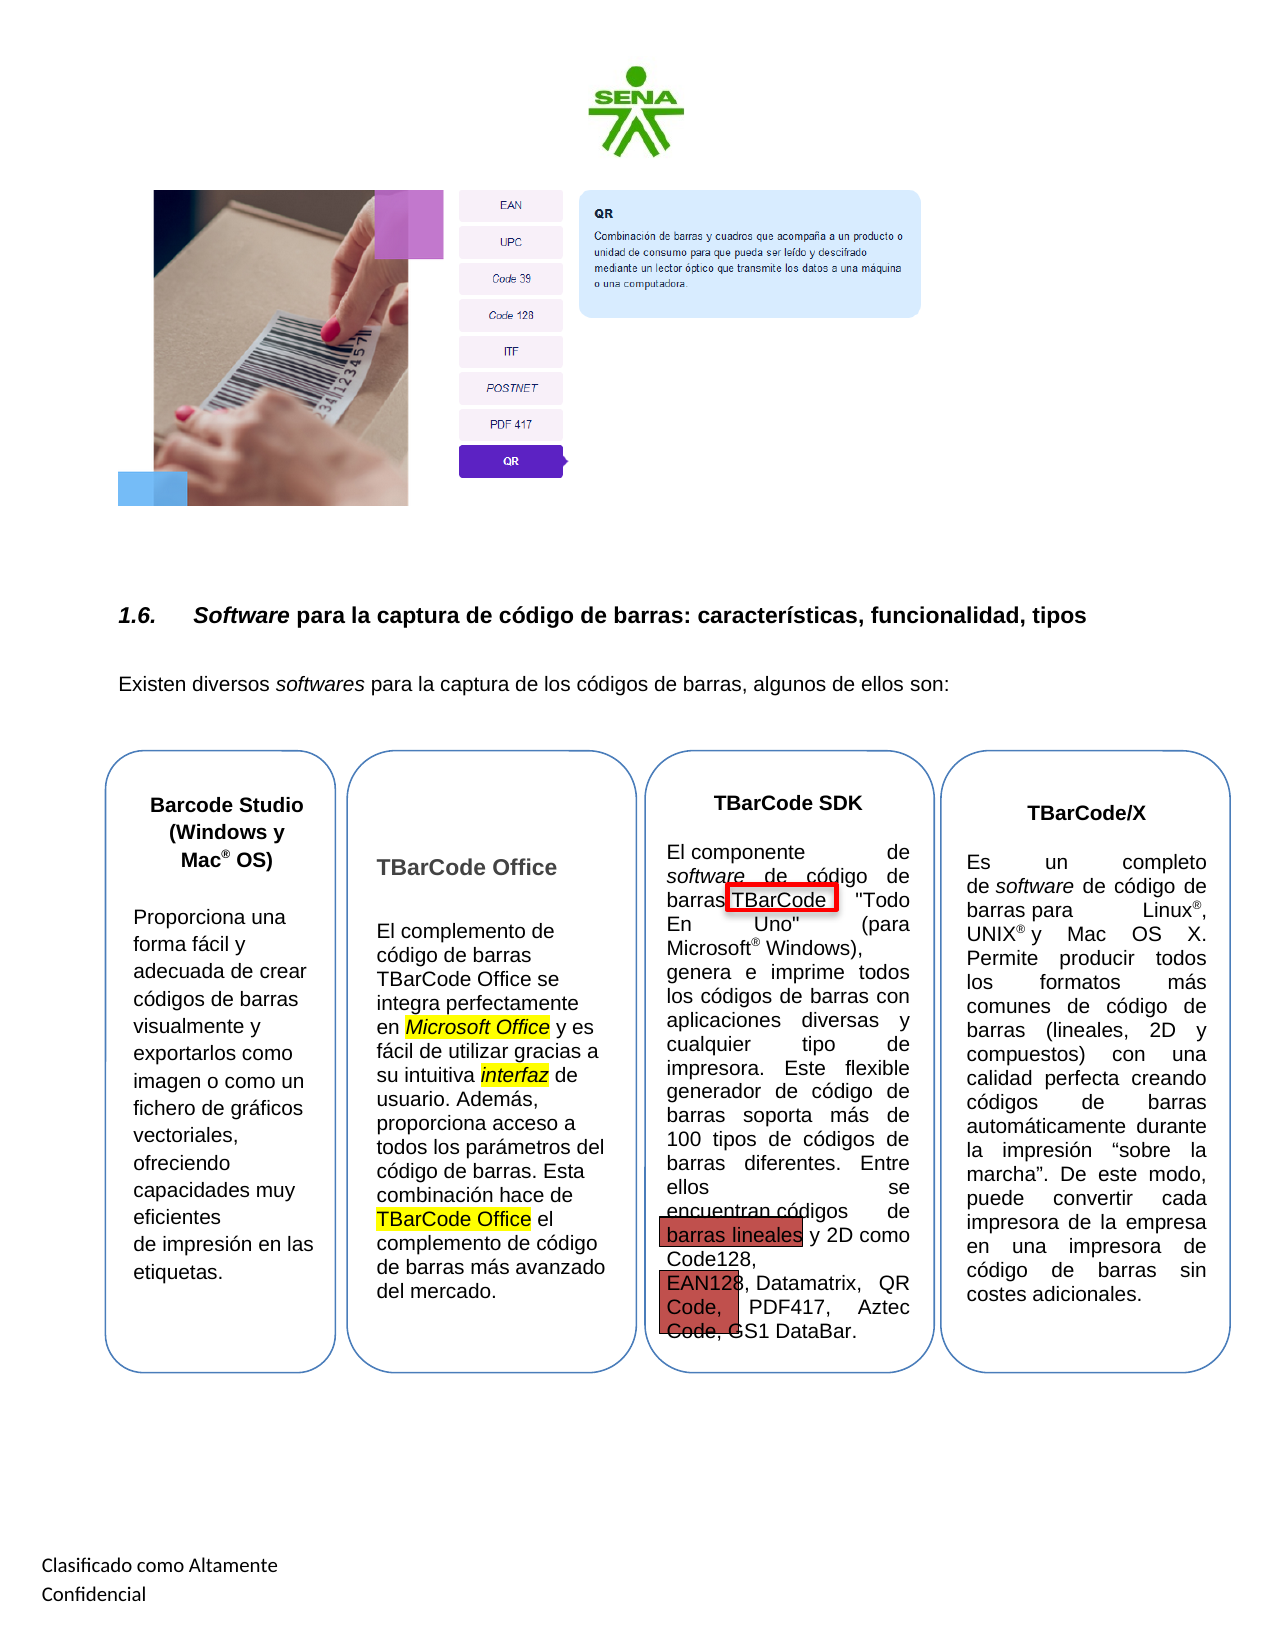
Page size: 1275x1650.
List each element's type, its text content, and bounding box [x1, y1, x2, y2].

picture [118, 177, 950, 506]
text Existen diversos softwares para la captura de los códigos de barras, algunos de ellos son: [118, 672, 1157, 696]
picture [587, 56, 685, 159]
list Software para la captura de código de barras: características, funcionalidad, tipos [118, 602, 1157, 628]
